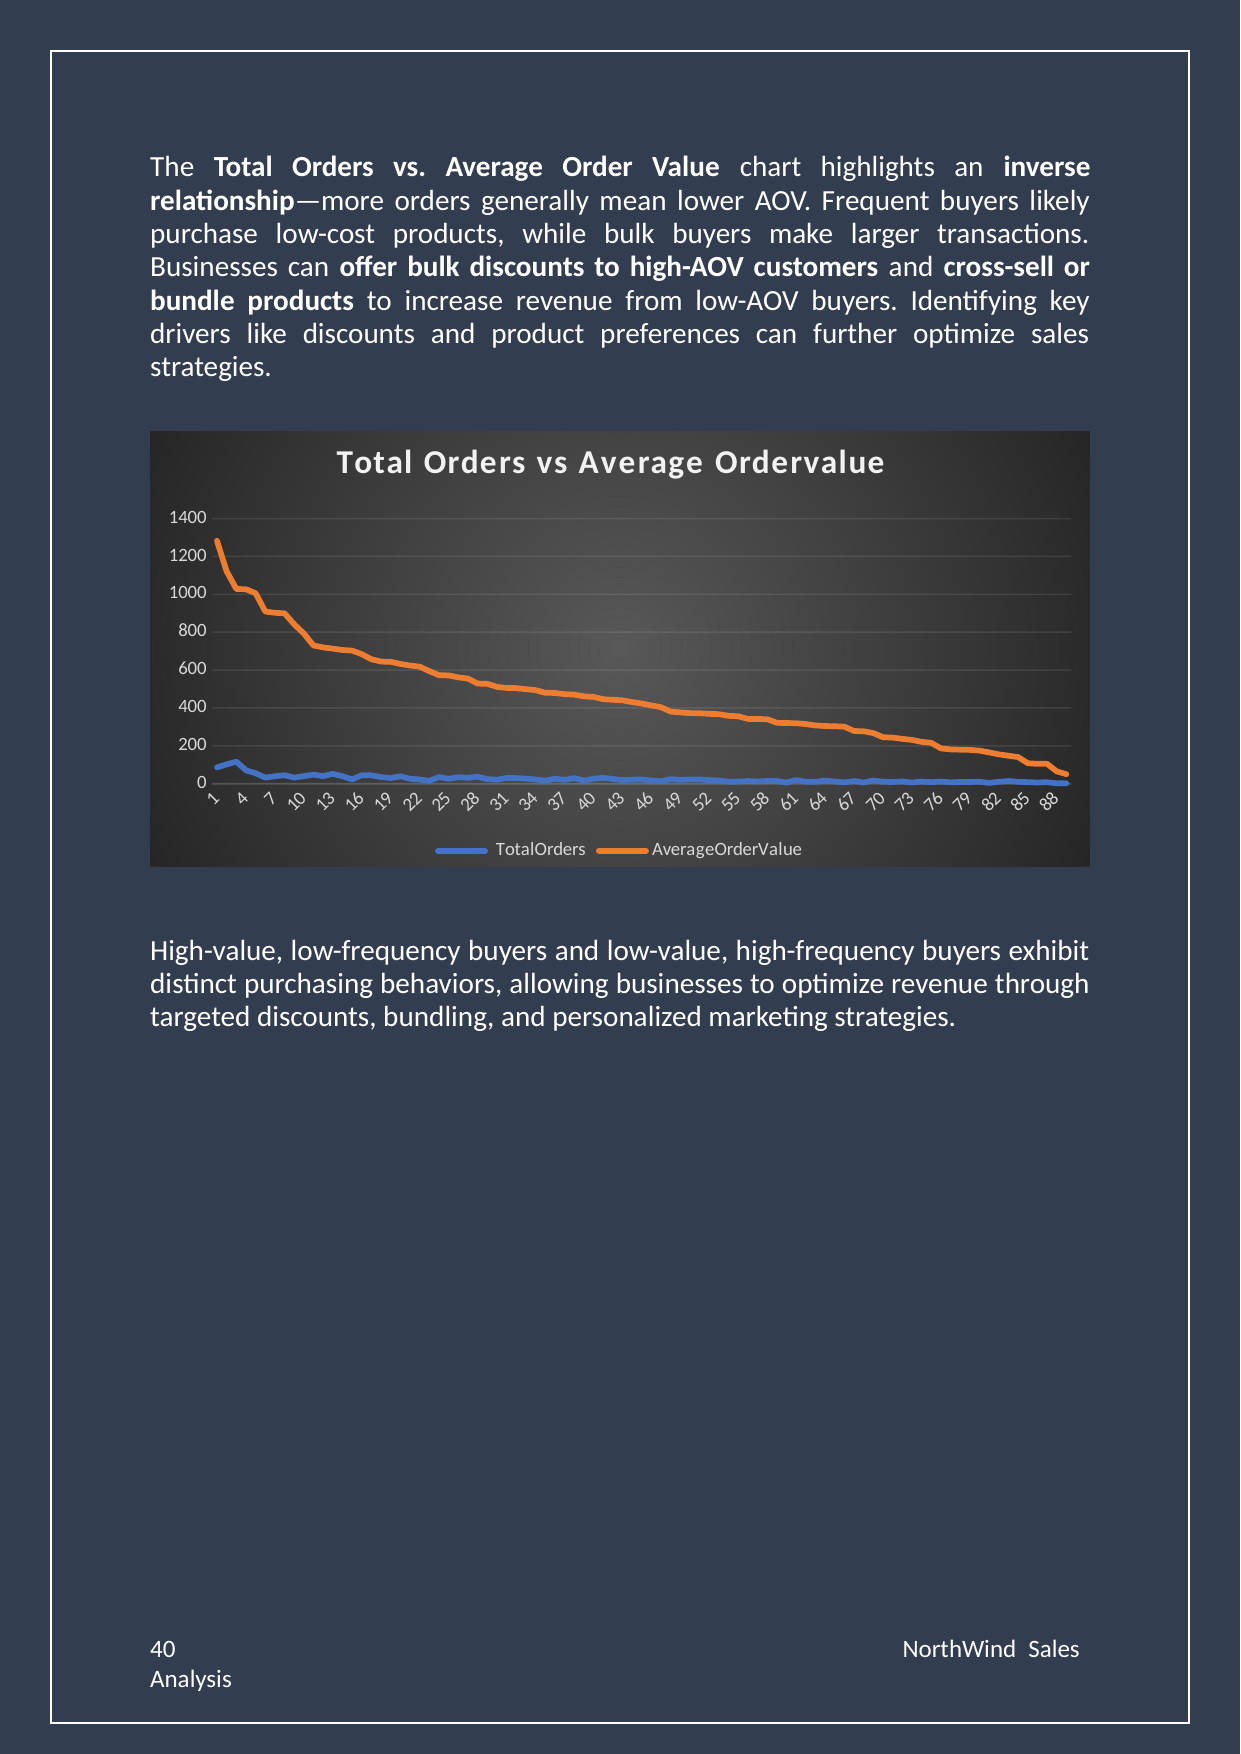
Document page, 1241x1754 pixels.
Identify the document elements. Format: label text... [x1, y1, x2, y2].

text High-value, low-frequency buyers and low-value, high-frequency buyers exhibit distinct purchasing behaviors, allowing businesses to optimize revenue through targeted discounts, bundling, and personalized marketing strategies. [150, 933, 1090, 1033]
text The Total Orders vs. Average Order Value chart highlights an inverse relationship—more orders generally mean lower AOV. Frequent buyers likely purchase low-cost products, while bulk buyers make larger transactions. Businesses can offer bulk discounts to high-AOV customers and cross-sell or bundle products to increase revenue from low-AOV buyers. Identifying key drivers like discounts and product preferences can further optimize sales strategies. [150, 150, 1090, 383]
